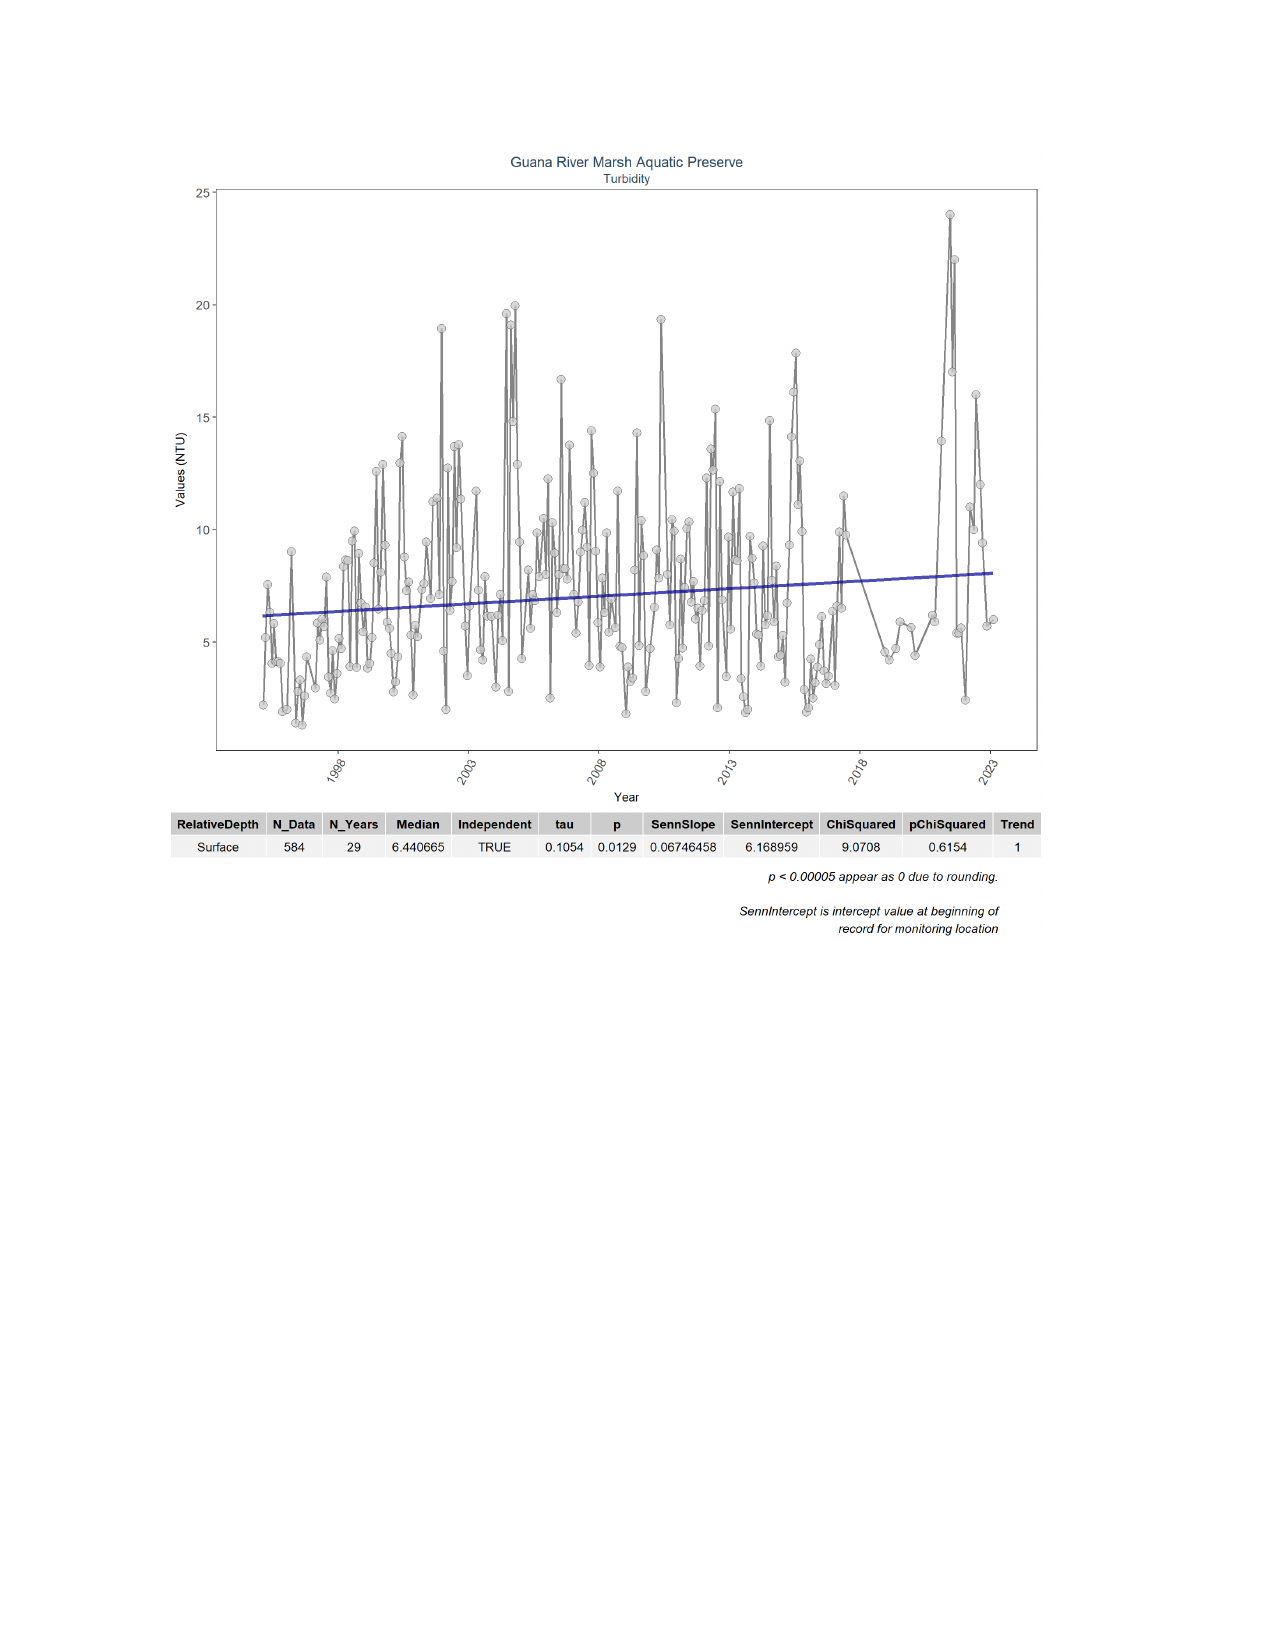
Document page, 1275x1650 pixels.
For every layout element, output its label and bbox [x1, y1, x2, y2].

picture [168, 150, 1044, 938]
